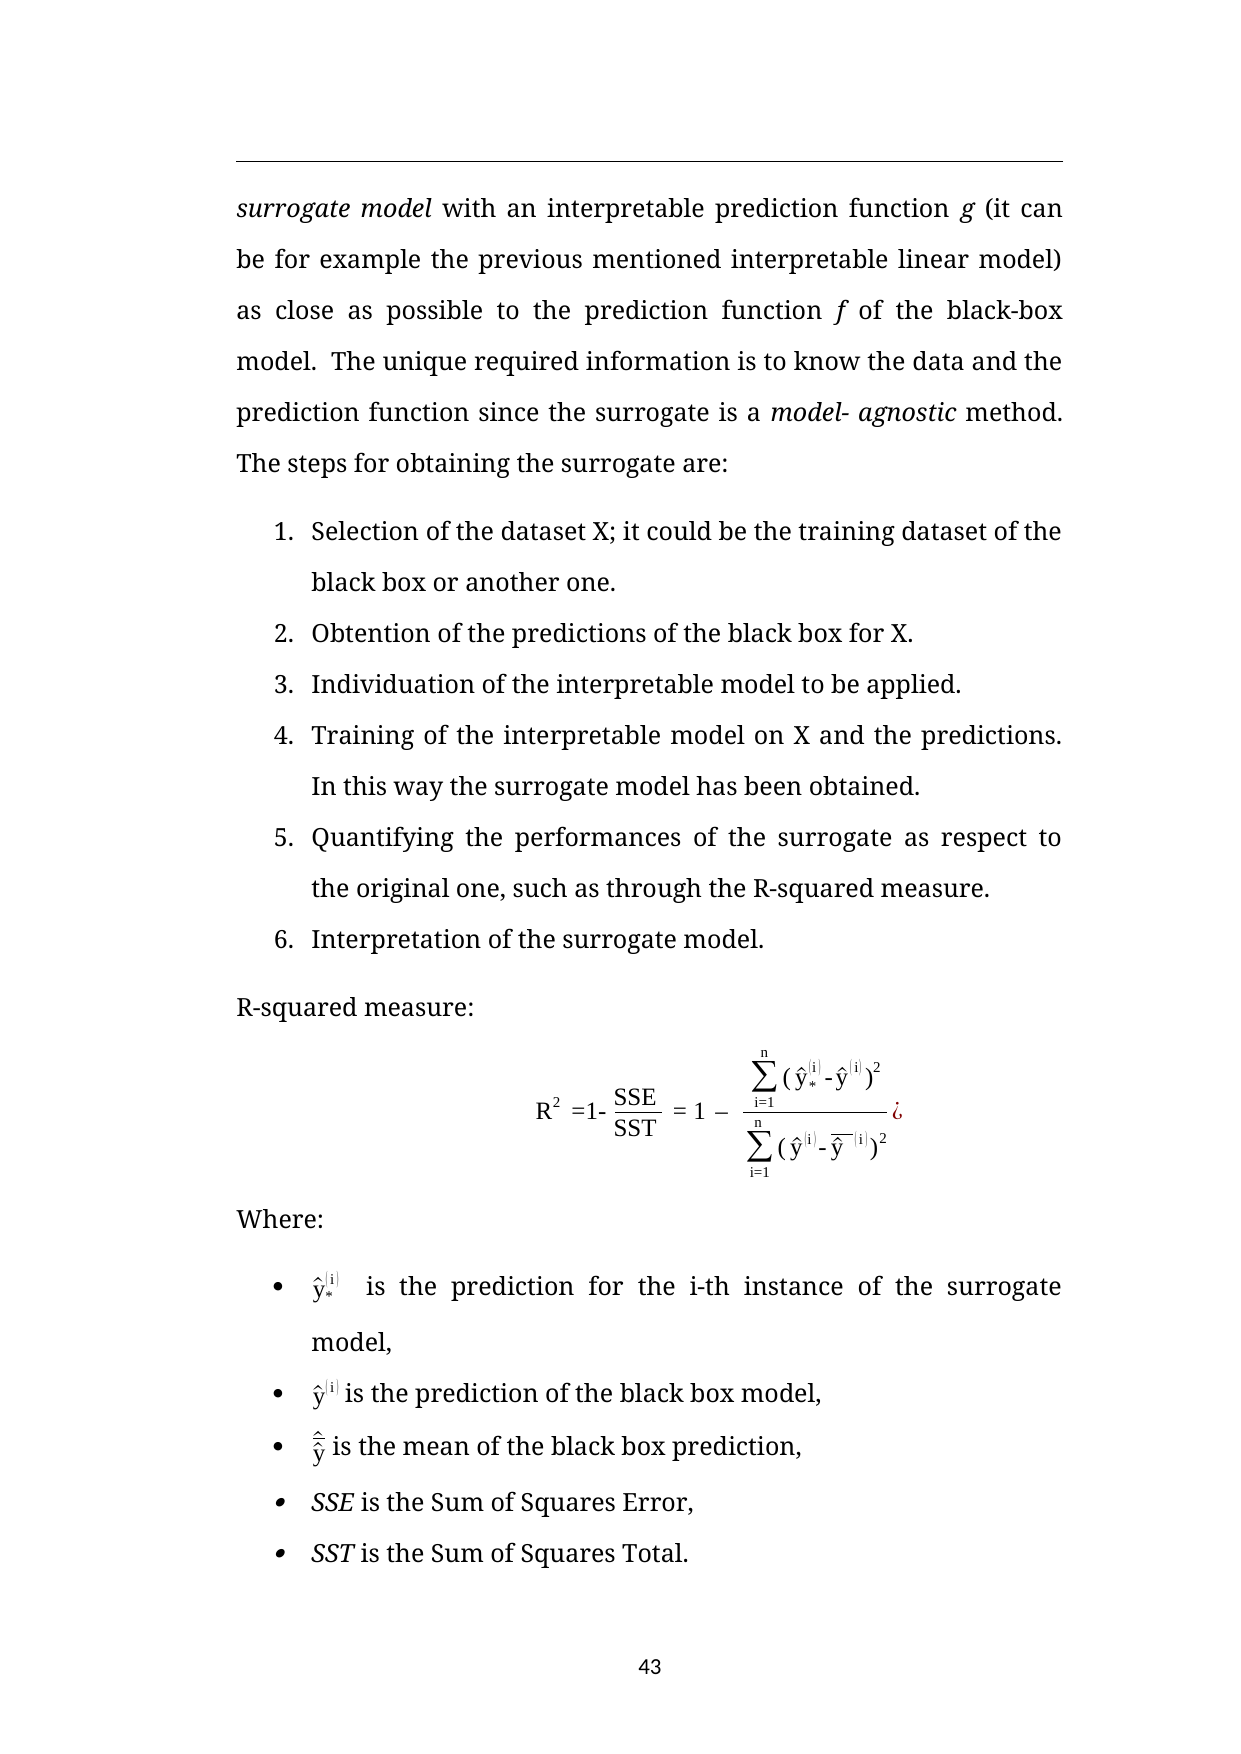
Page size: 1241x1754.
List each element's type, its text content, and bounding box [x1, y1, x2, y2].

list Quantifying the performances of the surrogate as respect to the original one, such as through the R-squared measure. [274, 819, 1063, 904]
list Training of the interpretable model on X and the predictions. In this way the surrogate model has been obtained. [274, 717, 1063, 802]
list Selection of the dataset X; it could be the training dataset of the black box or another one. [274, 513, 1063, 598]
text Where: [236, 1201, 1063, 1235]
text R-squared measure: [236, 989, 1063, 1023]
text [236, 190, 1063, 479]
list Obtention of the predictions of the black box for X. [274, 615, 1063, 649]
list SSE is the Sum of Squares Error, [274, 1485, 1063, 1519]
list Interpretation of the surrogate model. [274, 922, 1063, 956]
list is the mean of the black box prediction, [274, 1429, 1063, 1468]
list is the prediction of the black box model, [274, 1375, 1063, 1412]
list SST is the Sum of Squares Total. [274, 1536, 1063, 1570]
list is the prediction for the i-th instance of the surrogate model, [274, 1269, 1063, 1358]
list Individuation of the interpretable model to be applied. [274, 666, 1063, 700]
